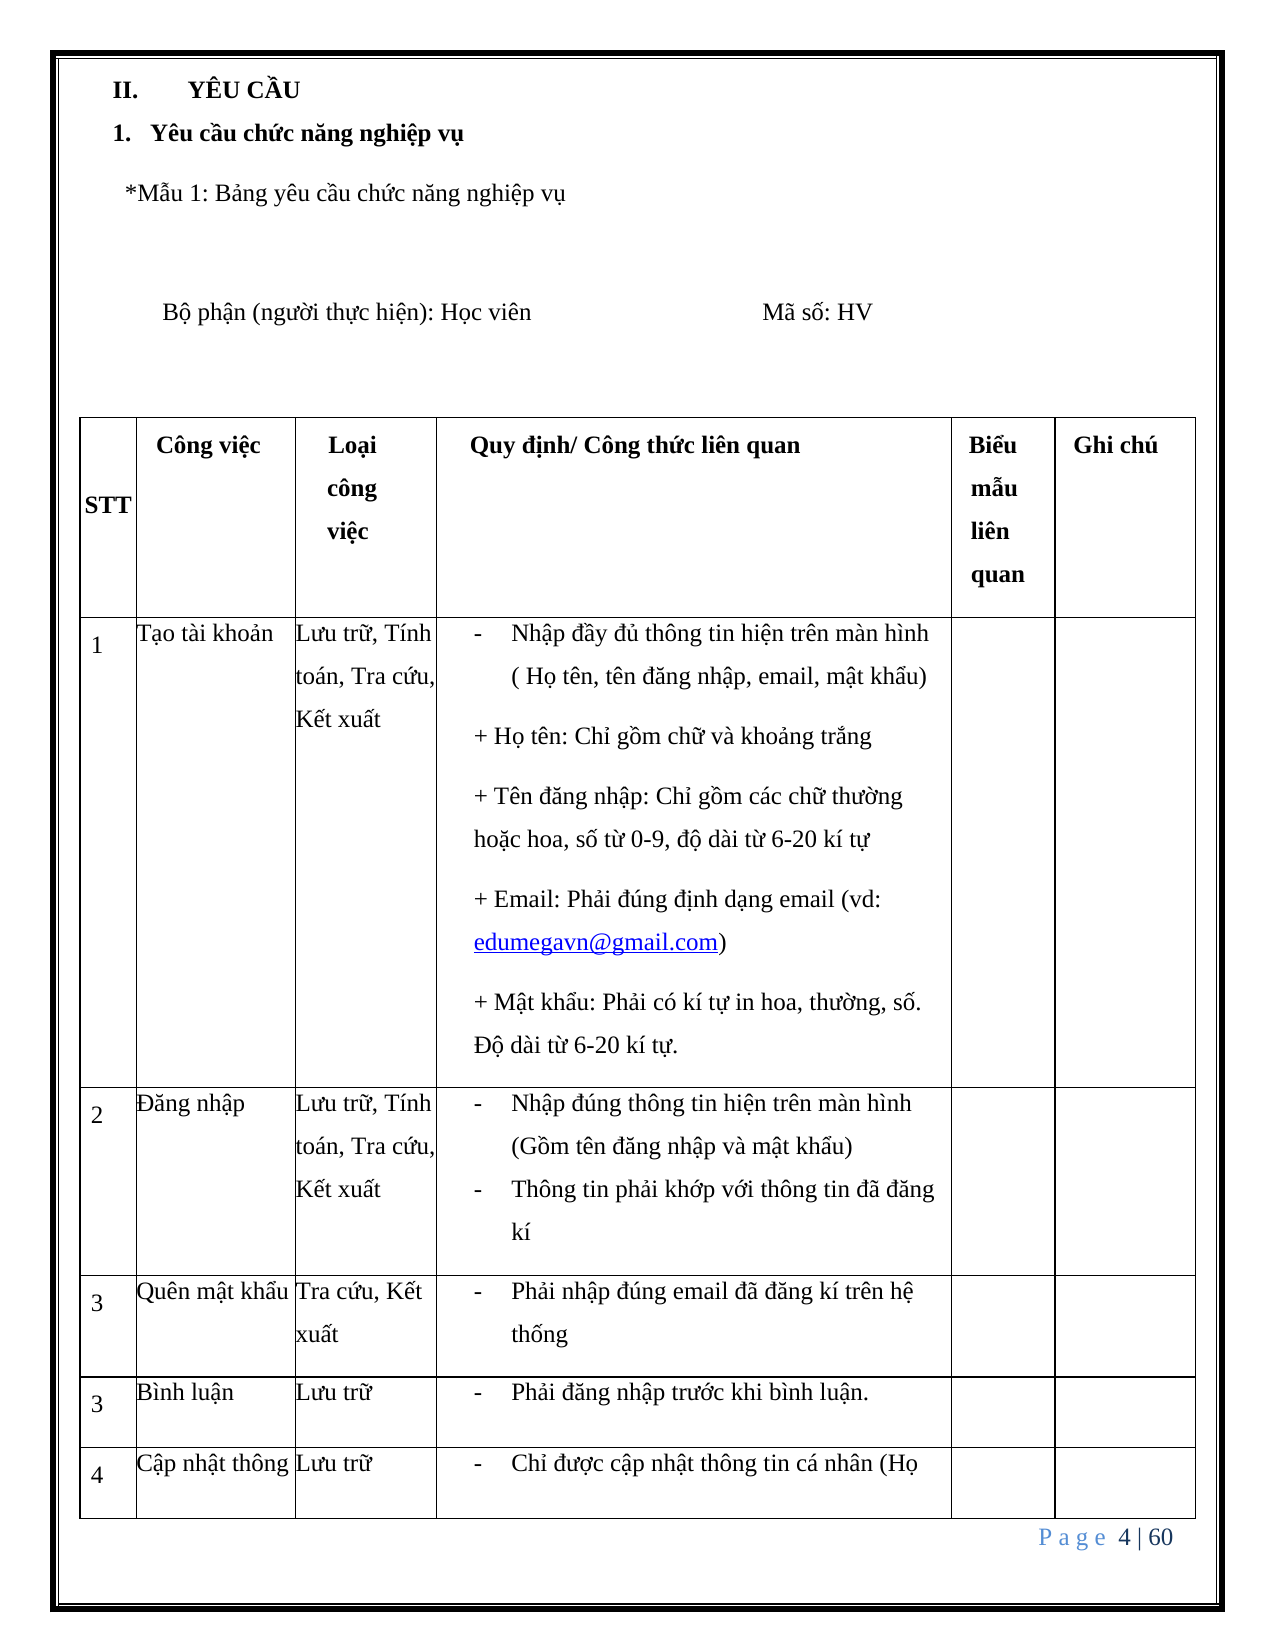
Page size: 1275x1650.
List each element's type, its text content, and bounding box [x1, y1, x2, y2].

table_cell Phải nhập đúng email đã đăng kí trên hệ thống [437, 1276, 951, 1376]
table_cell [437, 1448, 951, 1517]
table_cell [952, 1378, 1054, 1447]
table_cell Đăng nhập [137, 1088, 295, 1275]
table_cell 2 [81, 1088, 136, 1275]
table_cell 1 [81, 618, 136, 1087]
table_cell [1056, 1378, 1195, 1447]
table_cell Tạo tài khoản [137, 618, 295, 1087]
table_cell [952, 1276, 1054, 1376]
table_cell 4 [81, 1448, 136, 1517]
table_header Quy định/ Công thức liên quan [437, 418, 951, 617]
table_cell Bình luận [137, 1378, 295, 1447]
table_header Ghi chú [1056, 418, 1195, 617]
table_cell Lưu trữ [296, 1448, 436, 1517]
table_cell Lưu trữ [296, 1378, 436, 1447]
table_cell Phải đăng nhập trước khi bình luận. [437, 1378, 951, 1447]
table_cell 3 [81, 1276, 136, 1376]
table_cell Cập nhật thông tin [137, 1448, 295, 1517]
table_header Biểu mẫu liên quan [952, 418, 1054, 617]
table_cell Nhập đúng thông tin hiện trên màn hình (Gồm tên đăng nhập và mật khẩu) Thông tin phải khớp với thông tin đã đăng kí [437, 1088, 951, 1275]
table_cell [1056, 1088, 1195, 1275]
table_header sttSTT STT [81, 418, 136, 617]
table_cell [1056, 1276, 1195, 1376]
table_cell [1056, 618, 1195, 1087]
table_cell [952, 618, 1054, 1087]
table_header Công việc [137, 418, 295, 617]
table_cell Lưu trữ, Tính toán, Tra cứu, Kết xuất [296, 618, 436, 1087]
text Bộ phận (người thực hiện): Học viên Mã số: HV [162, 297, 1186, 326]
text *Mẫu 1: Bảng yêu cầu chức năng nghiệp vụ [124, 178, 1186, 207]
list YÊU CẦU [112, 75, 1200, 104]
table_cell [1056, 1448, 1195, 1517]
table_cell Tra cứu, Kết xuất [296, 1276, 436, 1376]
list Yêu cầu chức năng nghiệp vụ [112, 118, 1191, 147]
table_cell [952, 1088, 1054, 1275]
table_cell Lưu trữ, Tính toán, Tra cứu, Kết xuất [296, 1088, 436, 1275]
table_header Loại công việc [296, 418, 436, 617]
table_cell [952, 1448, 1054, 1517]
table_cell Quên mật khẩu [137, 1276, 295, 1376]
table_cell Nhập đầy đủ thông tin hiện trên màn hình ( Họ tên, tên đăng nhập, email, mật khẩu) + Họ tên: Chỉ gồm chữ và khoảng trắng + Tên đăng nhập: Chỉ gồm các chữ thường hoặc hoa, số từ 0-9, độ dài từ 6-20 kí tự + Email: Phải đúng định dạng email (vd: edumegavn@gmail.com) + Mật khẩu: Phải có kí tự in hoa, thường, số. Độ dài từ 6-20 kí tự. [437, 618, 951, 1087]
table_cell 3 [81, 1378, 136, 1447]
